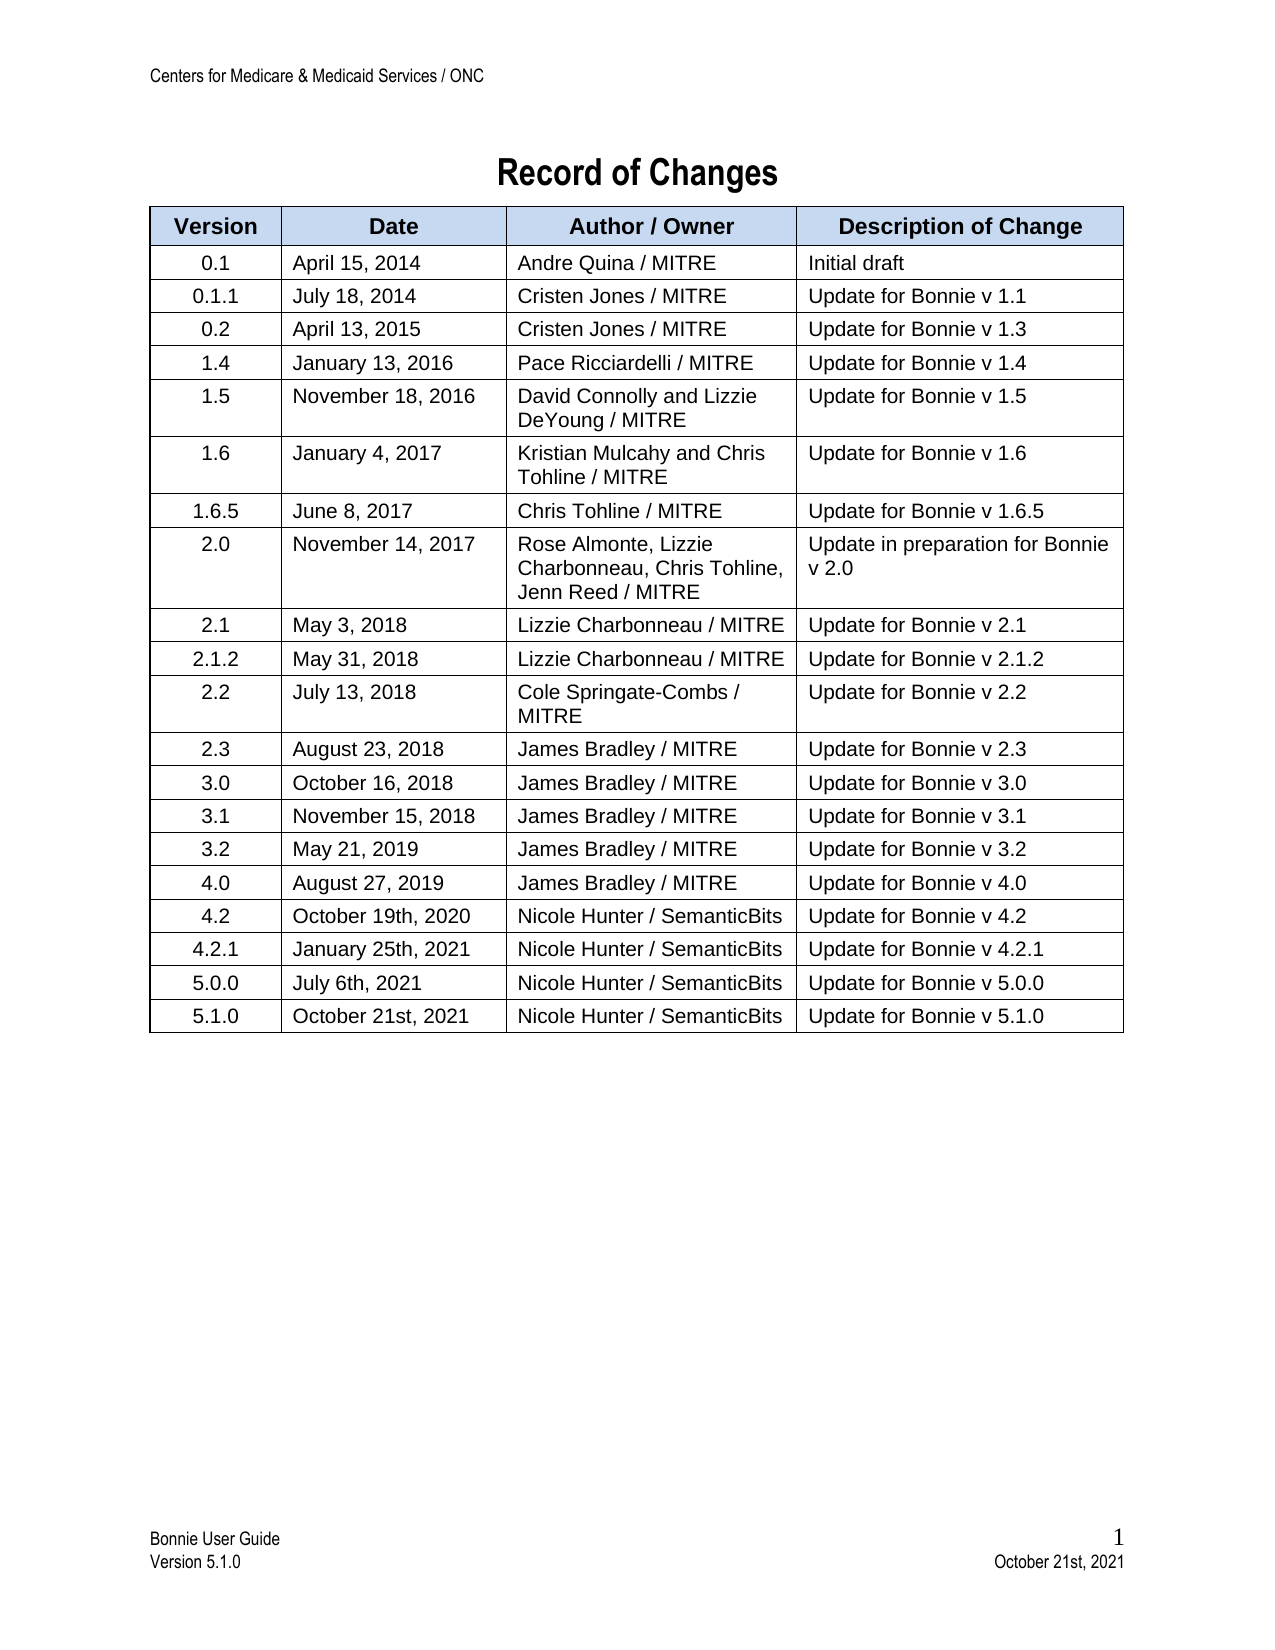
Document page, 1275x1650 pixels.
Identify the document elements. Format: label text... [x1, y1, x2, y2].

table_cell November 14, 2017 [282, 528, 506, 608]
table_cell James Bradley / MITRE [507, 733, 796, 765]
table_cell Nicole Hunter / SemanticBits [507, 933, 796, 965]
table_cell Chris Tohline / MITRE [507, 494, 796, 527]
table_cell Nicole Hunter / SemanticBits [507, 900, 796, 932]
table_cell Update for Bonnie v 2.1 [797, 609, 1123, 641]
table_cell 3.2 [151, 833, 281, 865]
table_cell 5.0.0 [151, 966, 281, 998]
table_cell Update for Bonnie v 5.0.0 [797, 966, 1123, 998]
table_cell Update for Bonnie v 3.2 [797, 833, 1123, 865]
table_cell 2.0 [151, 528, 281, 608]
table_cell October 21st, 2021 [282, 1000, 506, 1032]
table_cell Update for Bonnie v 1.6 [797, 437, 1123, 493]
table_cell Nicole Hunter / SemanticBits [507, 966, 796, 998]
table_cell 0.1 [151, 246, 281, 279]
table_cell April 13, 2015 [282, 313, 506, 345]
table_cell Pace Ricciardelli / MITRE [507, 346, 796, 379]
table_cell 4.2.1 [151, 933, 281, 965]
table_cell 1.6 [151, 437, 281, 493]
table_cell Update for Bonnie v 3.1 [797, 800, 1123, 832]
table_cell Update for Bonnie v 1.3 [797, 313, 1123, 345]
table_cell 0.1.1 [151, 280, 281, 312]
table_cell May 31, 2018 [282, 642, 506, 674]
table_cell Update for Bonnie v 3.0 [797, 766, 1123, 798]
table_cell Update for Bonnie v 2.2 [797, 676, 1123, 732]
table_cell David Connolly and Lizzie DeYoung / MITRE [507, 380, 796, 436]
table_cell Update for Bonnie v 5.1.0 [797, 1000, 1123, 1032]
table_cell Lizzie Charbonneau / MITRE [507, 609, 796, 641]
table_cell May 3, 2018 [282, 609, 506, 641]
table_cell Kristian Mulcahy and Chris Tohline / MITRE [507, 437, 796, 493]
table_cell Update for Bonnie v 4.2 [797, 900, 1123, 932]
table_cell July 6th, 2021 [282, 966, 506, 998]
table_header Description of Change [797, 207, 1123, 245]
table_cell James Bradley / MITRE [507, 833, 796, 865]
table_cell 2.1.2 [151, 642, 281, 674]
table_cell Update for Bonnie v 4.0 [797, 866, 1123, 898]
table_cell Update for Bonnie v 1.4 [797, 346, 1123, 379]
table_cell 0.2 [151, 313, 281, 345]
text Record of Changes [150, 150, 1125, 193]
table_cell Cristen Jones / MITRE [507, 313, 796, 345]
table_header Date [282, 207, 506, 245]
table_cell 1.5 [151, 380, 281, 436]
table_cell January 4, 2017 [282, 437, 506, 493]
table_cell November 15, 2018 [282, 800, 506, 832]
table_cell Nicole Hunter / SemanticBits [507, 1000, 796, 1032]
table_cell James Bradley / MITRE [507, 800, 796, 832]
table_cell Initial draft [797, 246, 1123, 279]
table_cell July 13, 2018 [282, 676, 506, 732]
table_cell October 16, 2018 [282, 766, 506, 798]
table_cell April 15, 2014 [282, 246, 506, 279]
table_cell Andre Quina / MITRE [507, 246, 796, 279]
table_cell Rose Almonte, Lizzie Charbonneau, Chris Tohline, Jenn Reed / MITRE [507, 528, 796, 608]
table_cell Update for Bonnie v 1.1 [797, 280, 1123, 312]
table_cell January 13, 2016 [282, 346, 506, 379]
table_cell June 8, 2017 [282, 494, 506, 527]
table_cell Update in preparation for Bonnie v 2.0 [797, 528, 1123, 608]
table_cell Update for Bonnie v 2.1.2 [797, 642, 1123, 674]
table_cell 3.1 [151, 800, 281, 832]
table_cell 3.0 [151, 766, 281, 798]
table_cell November 18, 2016 [282, 380, 506, 436]
table_cell James Bradley / MITRE [507, 866, 796, 898]
table_cell 4.0 [151, 866, 281, 898]
table_cell January 25th, 2021 [282, 933, 506, 965]
table_cell 4.2 [151, 900, 281, 932]
table_cell James Bradley / MITRE [507, 766, 796, 798]
table_cell Update for Bonnie v 1.6.5 [797, 494, 1123, 527]
table_cell August 23, 2018 [282, 733, 506, 765]
table_cell July 18, 2014 [282, 280, 506, 312]
table_cell Cole Springate-Combs / MITRE [507, 676, 796, 732]
table_cell 1.6.5 [151, 494, 281, 527]
table_cell 1.4 [151, 346, 281, 379]
table_cell 2.3 [151, 733, 281, 765]
table_cell August 27, 2019 [282, 866, 506, 898]
table_cell 5.1.0 [151, 1000, 281, 1032]
table_cell Update for Bonnie v 1.5 [797, 380, 1123, 436]
table_header Version [151, 207, 281, 245]
table_header Author / Owner [507, 207, 796, 245]
table_cell 2.1 [151, 609, 281, 641]
table_cell Cristen Jones / MITRE [507, 280, 796, 312]
table_cell Lizzie Charbonneau / MITRE [507, 642, 796, 674]
table_cell 2.2 [151, 676, 281, 732]
table_cell May 21, 2019 [282, 833, 506, 865]
table_cell Update for Bonnie v 2.3 [797, 733, 1123, 765]
table_cell Update for Bonnie v 4.2.1 [797, 933, 1123, 965]
table_cell October 19th, 2020 [282, 900, 506, 932]
